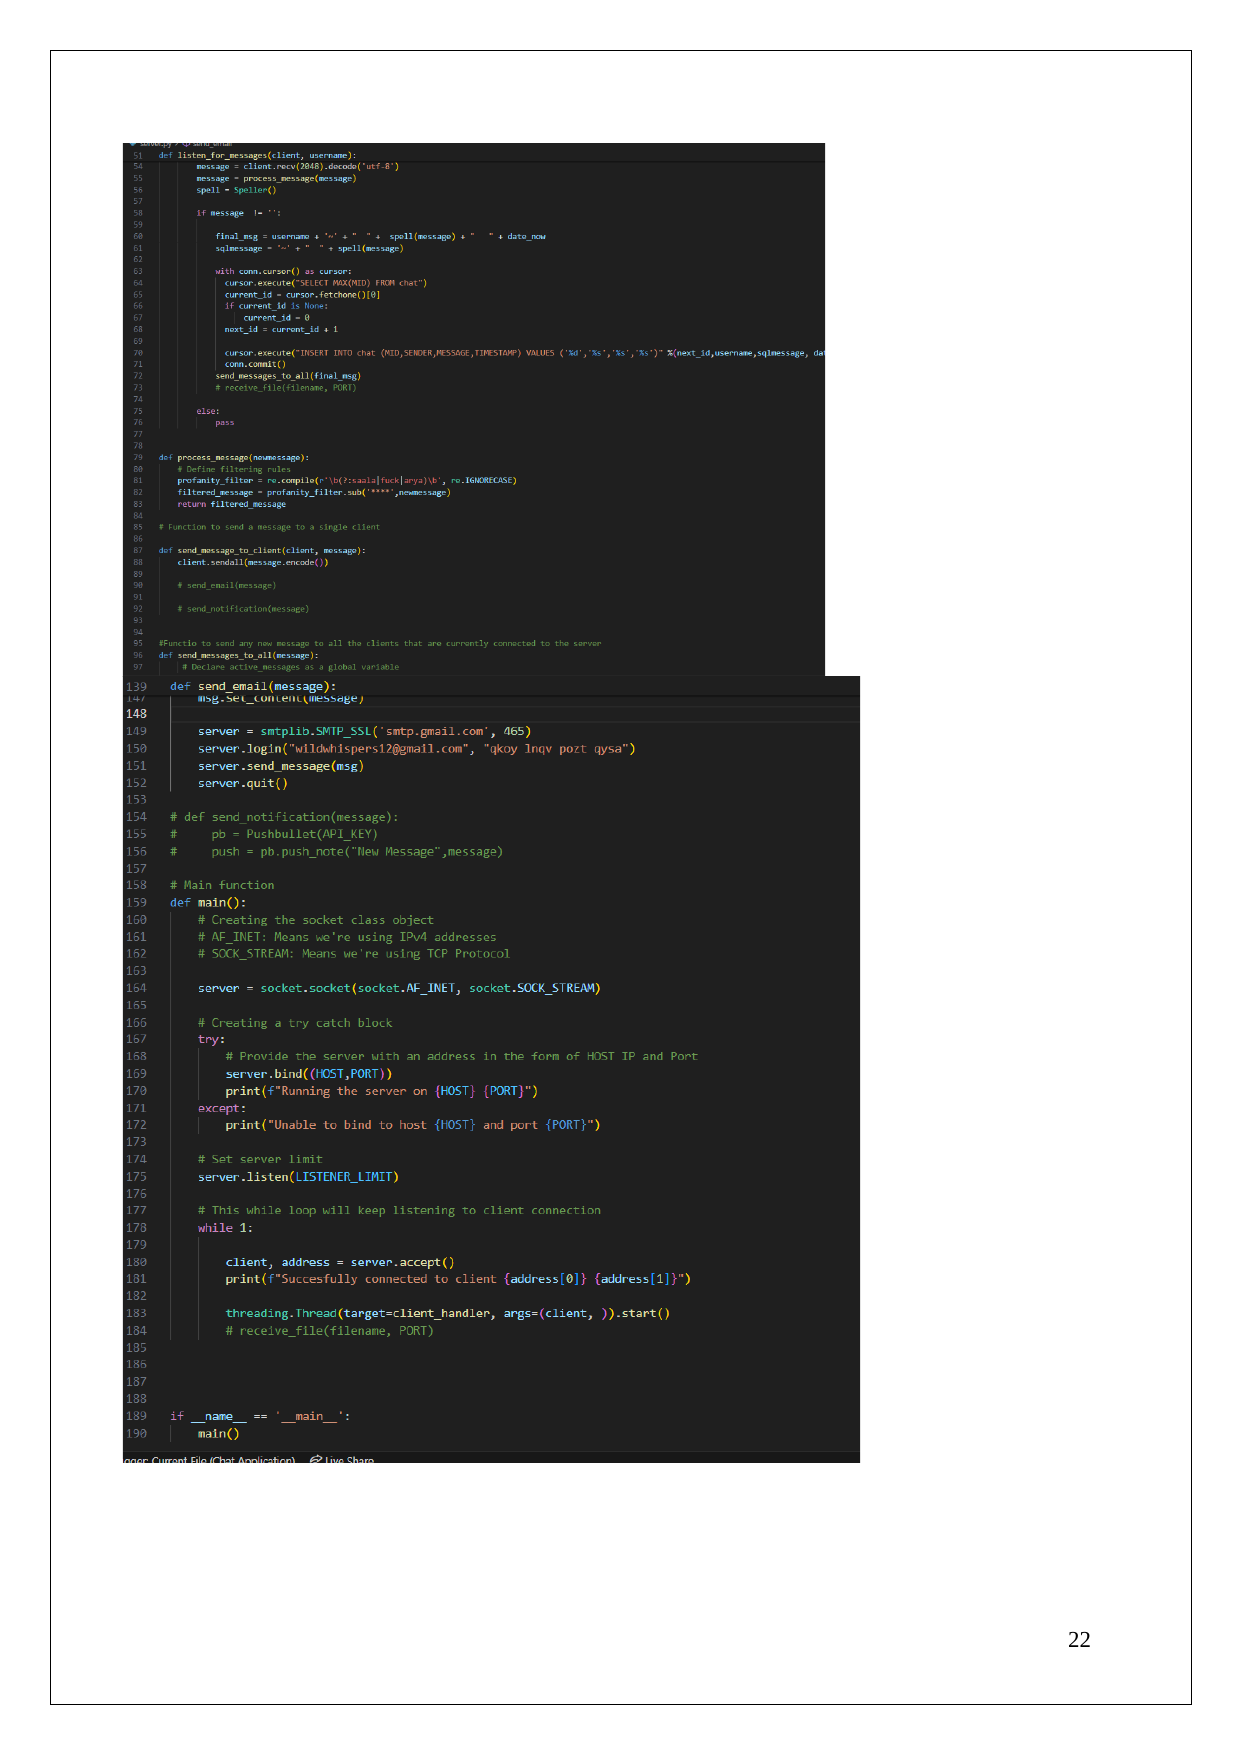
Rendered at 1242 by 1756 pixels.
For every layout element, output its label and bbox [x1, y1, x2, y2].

picture [122, 143, 861, 1463]
